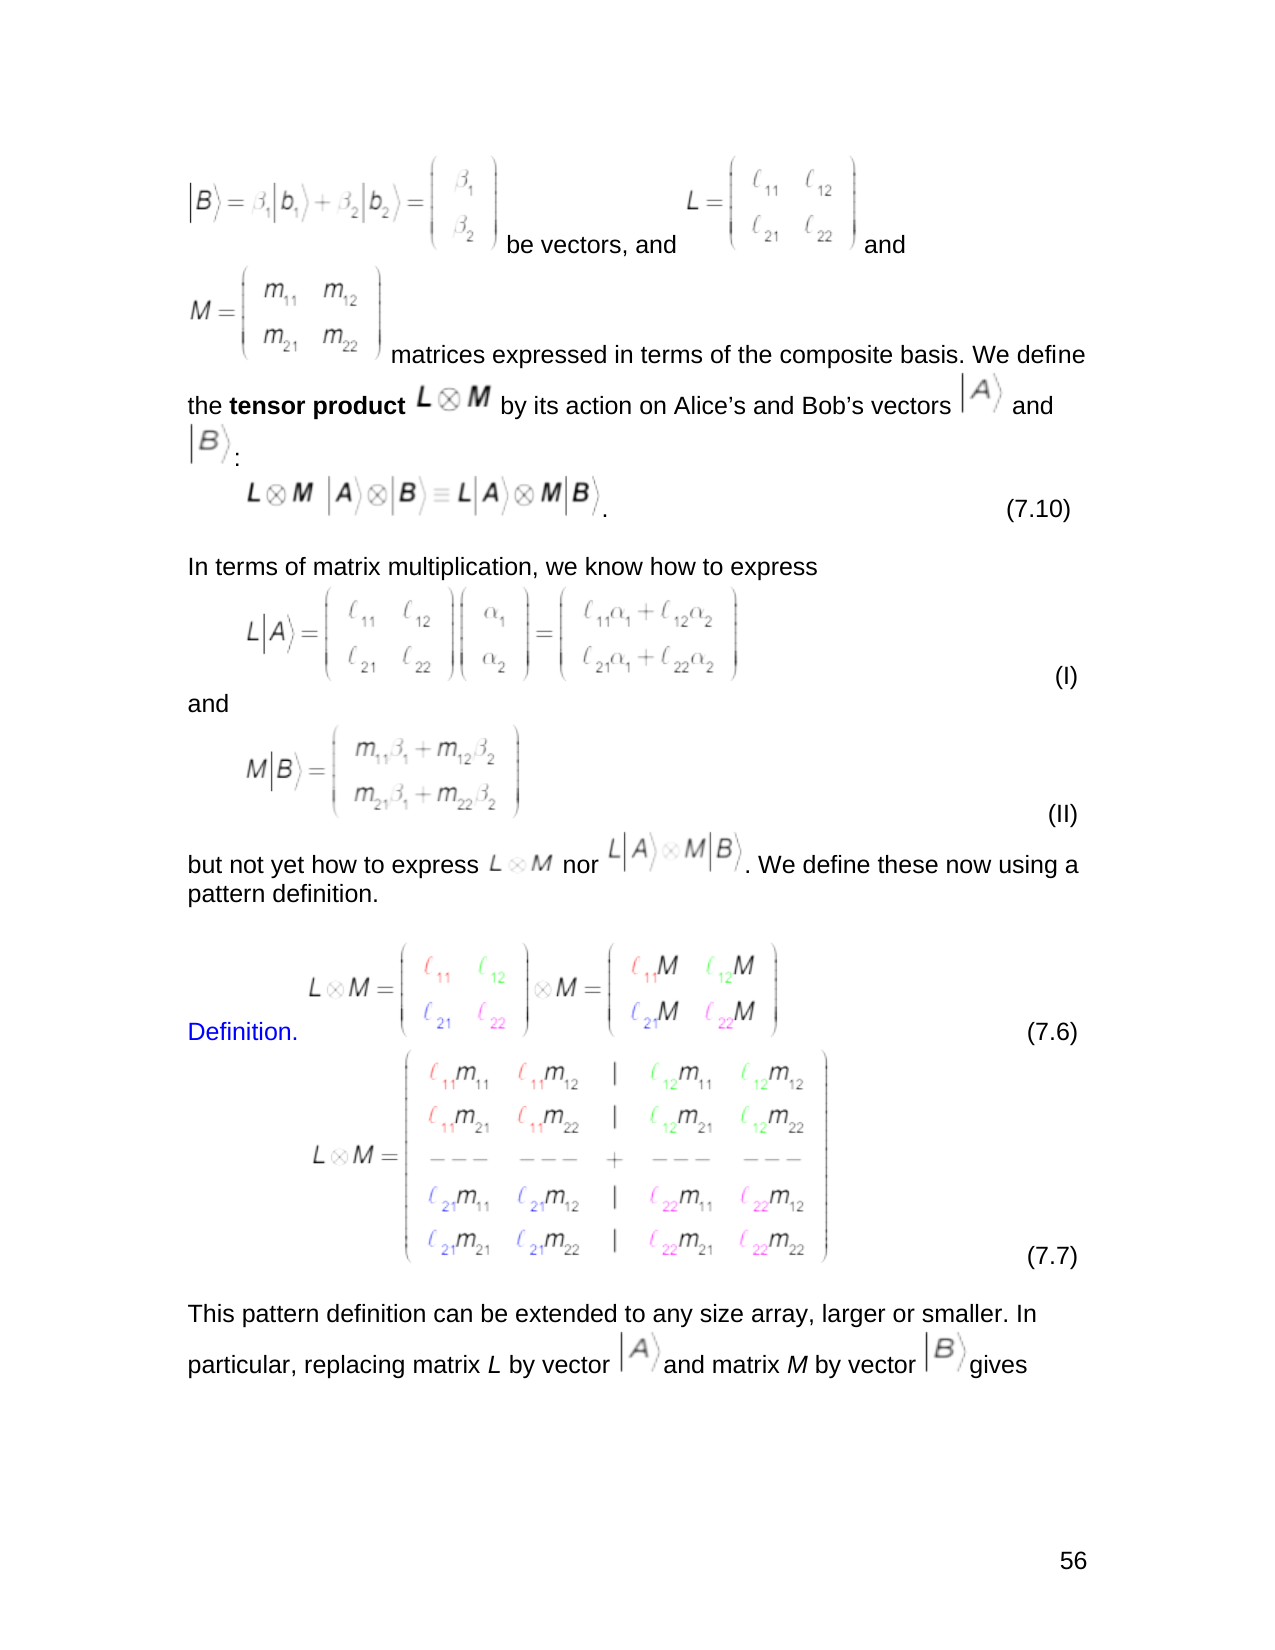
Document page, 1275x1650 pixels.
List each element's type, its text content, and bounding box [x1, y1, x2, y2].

text . (7.10) [187, 471, 1087, 523]
text In terms of matrix multiplication, we know how to express [187, 551, 1087, 580]
text (I) [187, 580, 1087, 689]
text Definition. (7.6) [187, 936, 1087, 1045]
text and [187, 689, 1087, 718]
text (II) [187, 718, 1087, 827]
text (7.7) [187, 1045, 1087, 1270]
text This pattern definition can be extended to any size array, larger or smaller. In particular, replacing matrix L by vector and matrix M by vector gives [187, 1299, 1087, 1379]
text but not yet how to express nor . We define these now using a pattern definition. [187, 827, 1087, 907]
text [187, 150, 1087, 471]
